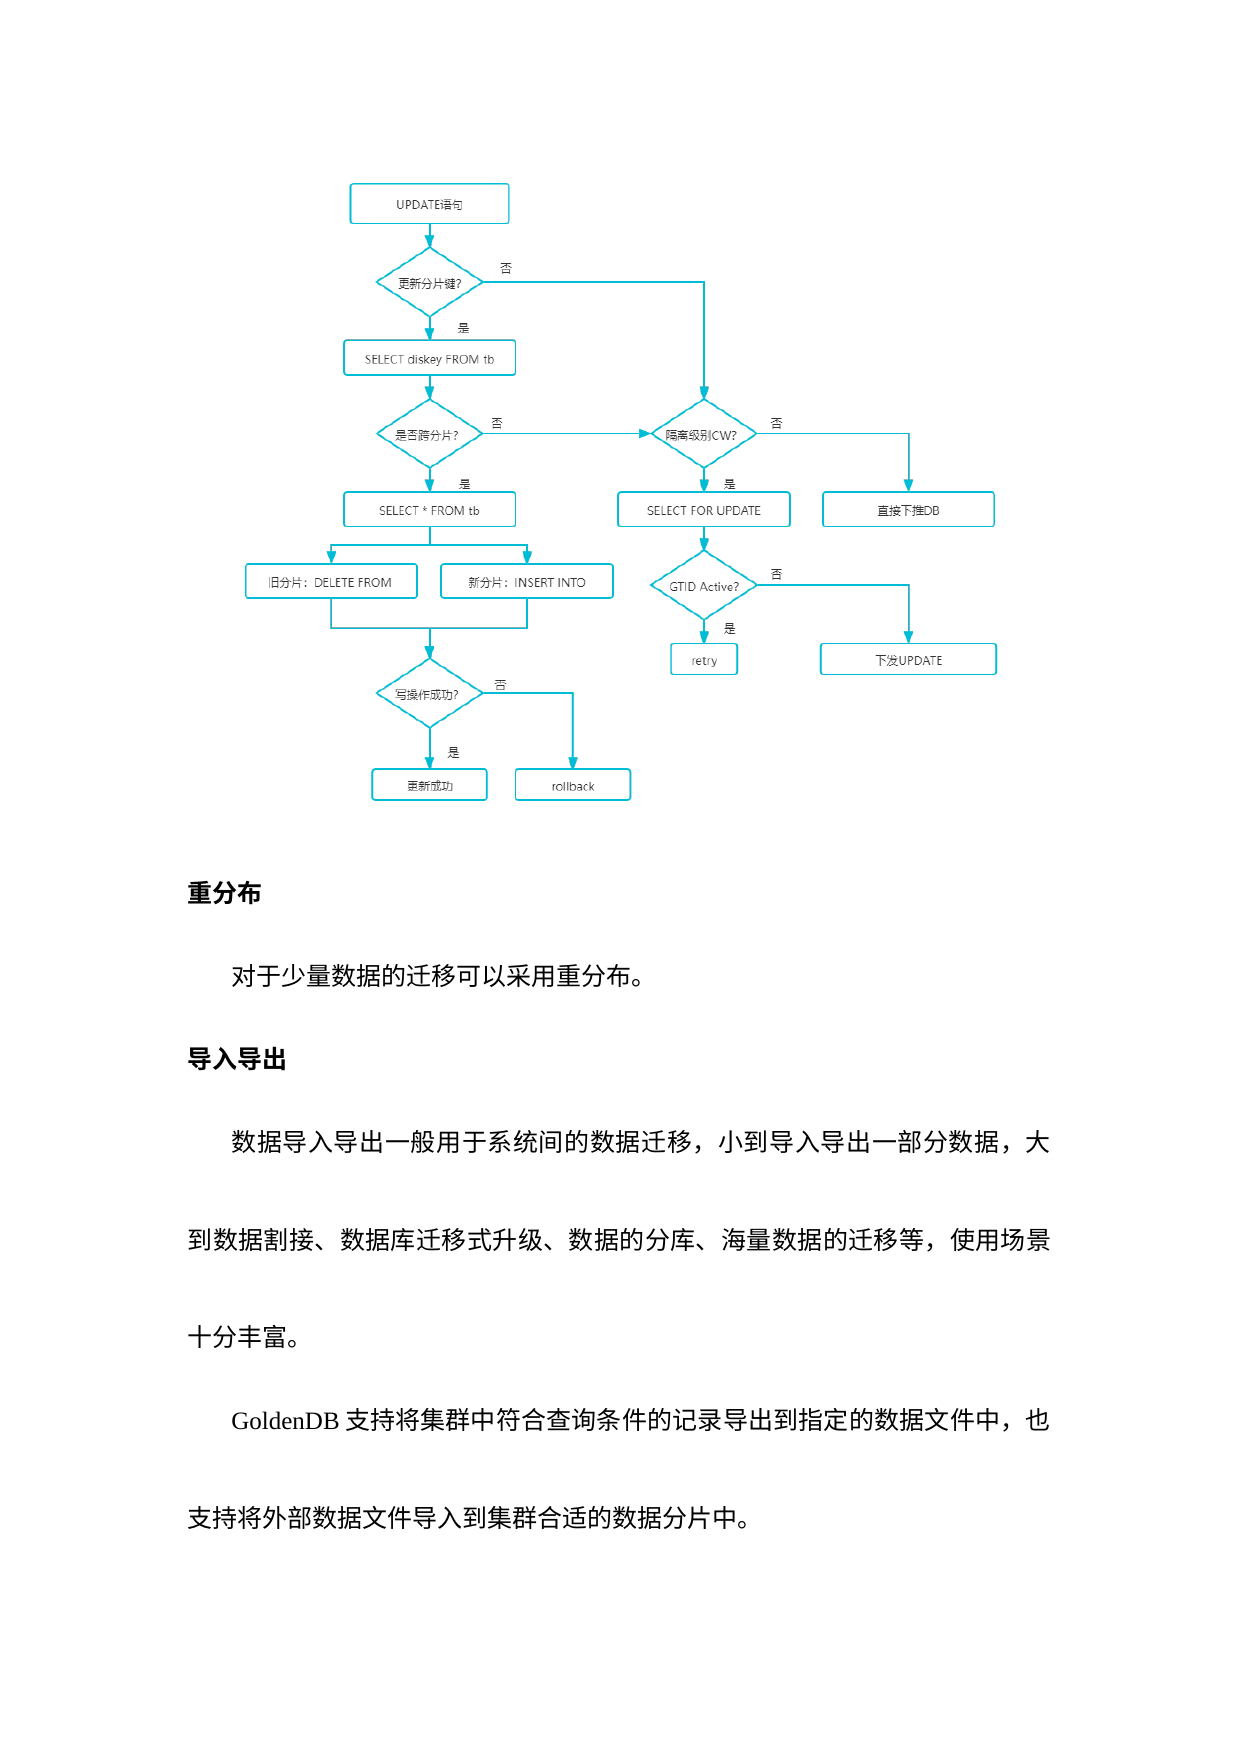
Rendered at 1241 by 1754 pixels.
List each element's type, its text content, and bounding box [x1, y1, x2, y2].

text 数据导入导出一般用于系统间的数据迁移，小到导入导出一部分数据，大到数据割接、数据库迁移式升级、数据的分库、海量数据的迁移等，使用场景十分丰富。 [187, 1108, 1053, 1368]
text GoldenDB支持将集群中符合查询条件的记录导出到指定的数据文件中，也支持将外部数据文件导入到集群合适的数据分片中。 [187, 1386, 1053, 1549]
text 对于少量数据的迁移可以采用重分布。 [187, 942, 1053, 1007]
subtitle 导入导出 [187, 1025, 1053, 1090]
picture [223, 162, 1017, 822]
subtitle 重分布 [187, 859, 1053, 924]
